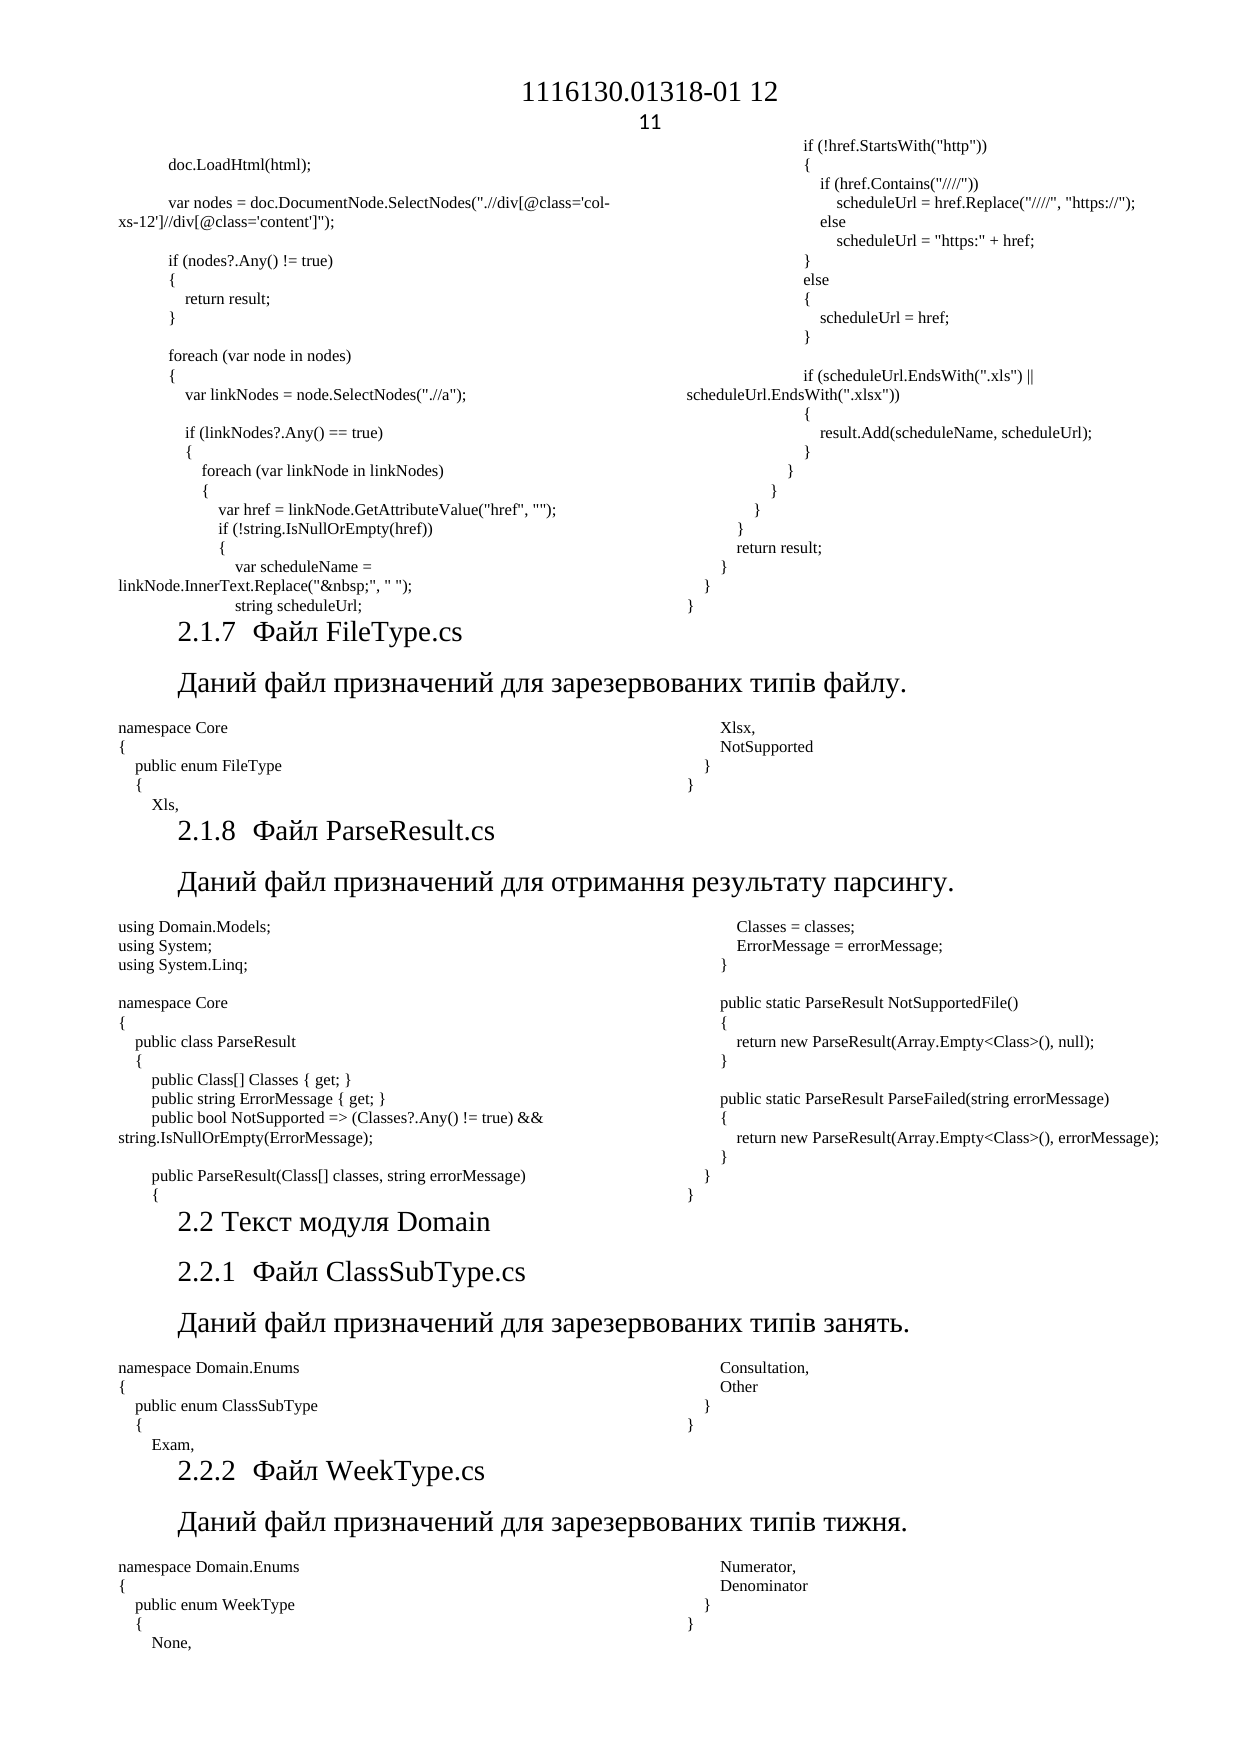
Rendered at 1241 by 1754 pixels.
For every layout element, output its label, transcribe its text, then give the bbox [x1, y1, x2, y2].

text string scheduleUrl; [118, 595, 613, 614]
text Даний файл призначений для зарезервованих типів занять. [177, 1305, 1181, 1338]
text public Class[] Classes { get; } [118, 1070, 613, 1089]
list Файл ParseResult.cs [177, 813, 1181, 847]
text else [686, 212, 1181, 231]
text return result; [686, 538, 1181, 557]
text } [686, 775, 1181, 794]
text { [118, 1012, 613, 1032]
text foreach (var node in nodes) [118, 346, 613, 365]
text } [686, 519, 1181, 538]
text { [118, 480, 613, 499]
text Classes = classes; [686, 917, 1181, 936]
text public class ParseResult [118, 1032, 613, 1051]
text var linkNodes = node.SelectNodes(".//a"); [118, 384, 613, 404]
text { [118, 1576, 613, 1595]
text if (href.Contains("////")) [686, 174, 1181, 193]
text } [686, 576, 1181, 595]
text { [118, 538, 613, 557]
text { [118, 269, 613, 289]
text } [686, 955, 1181, 974]
text } [686, 1185, 1181, 1204]
text foreach (var linkNode in linkNodes) [118, 461, 613, 480]
text result.Add(scheduleName, scheduleUrl); [686, 423, 1181, 442]
text using System.Linq; [118, 955, 613, 974]
text } [686, 1166, 1181, 1185]
text if (!string.IsNullOrEmpty(href)) [118, 519, 613, 538]
list Текст модуля Domain [177, 1204, 1181, 1238]
text ErrorMessage = errorMessage; [686, 936, 1181, 955]
text { [118, 737, 613, 756]
text { [686, 1108, 1181, 1127]
text } [686, 1051, 1181, 1070]
text Даний файл призначений для зарезервованих типів файлу. [177, 665, 1181, 698]
text } [686, 1614, 1181, 1633]
text if (scheduleUrl.EndsWith(".xls") || scheduleUrl.EndsWith(".xlsx")) [686, 365, 1181, 404]
text } [686, 1396, 1181, 1415]
text using System; [118, 936, 613, 955]
text Consultation, [686, 1358, 1181, 1377]
text public enum ClassSubType [118, 1396, 613, 1415]
text } [686, 557, 1181, 576]
text } [686, 1595, 1181, 1614]
text Xlsx, [686, 718, 1181, 737]
text return result; [118, 289, 613, 308]
text scheduleUrl = "https:" + href; [686, 231, 1181, 250]
text var scheduleName = linkNode.InnerText.Replace("&nbsp;", " "); [118, 557, 613, 595]
text Exam, [118, 1434, 613, 1453]
text Даний файл призначений для зарезервованих типів тижня. [177, 1504, 1181, 1537]
text namespace Domain.Enums [118, 1358, 613, 1377]
text { [118, 1051, 613, 1070]
text { [118, 775, 613, 794]
text Numerator, [686, 1557, 1181, 1576]
text var nodes = doc.DocumentNode.SelectNodes(".//div[@class='col-xs-12']//div[@class='content']"); [118, 193, 613, 231]
text public static ParseResult NotSupportedFile() [686, 993, 1181, 1012]
text namespace Core [118, 993, 613, 1012]
text Xls, [118, 794, 613, 813]
list Файл FileType.cs [177, 614, 1181, 648]
text scheduleUrl = href.Replace("////", "https://"); [686, 193, 1181, 212]
text } [686, 595, 1181, 614]
text } [686, 327, 1181, 346]
text { [686, 404, 1181, 423]
text Даний файл призначений для отримання результату парсингу. [177, 864, 1181, 897]
text return new ParseResult(Array.Empty<Class>(), null); [686, 1032, 1181, 1051]
text if (linkNodes?.Any() == true) [118, 423, 613, 442]
text else [686, 269, 1181, 289]
text { [118, 442, 613, 461]
text doc.LoadHtml(html); [118, 154, 613, 174]
text Denominator [686, 1576, 1181, 1595]
list Файл WeekType.cs [177, 1453, 1181, 1487]
text public static ParseResult ParseFailed(string errorMessage) [686, 1089, 1181, 1108]
text using Domain.Models; [118, 917, 613, 936]
text var href = linkNode.GetAttributeValue("href", ""); [118, 499, 613, 519]
text public ParseResult(Class[] classes, string errorMessage) [118, 1166, 613, 1185]
text { [686, 1012, 1181, 1032]
text public enum WeekType [118, 1595, 613, 1614]
text { [686, 289, 1181, 308]
text } [686, 499, 1181, 519]
text { [118, 1377, 613, 1396]
text return new ParseResult(Array.Empty<Class>(), errorMessage); [686, 1127, 1181, 1147]
text } [686, 1147, 1181, 1166]
text { [118, 1614, 613, 1633]
text public enum FileType [118, 756, 613, 775]
text } [686, 756, 1181, 775]
text } [686, 442, 1181, 461]
text namespace Domain.Enums [118, 1557, 613, 1576]
text if (!href.StartsWith("http")) [686, 135, 1181, 154]
text if (nodes?.Any() != true) [118, 250, 613, 269]
text public bool NotSupported => (Classes?.Any() != true) && string.IsNullOrEmpty(ErrorMessage); [118, 1108, 613, 1147]
text } [118, 308, 613, 327]
text } [686, 1415, 1181, 1434]
text { [118, 1185, 613, 1204]
text { [686, 154, 1181, 174]
text NotSupported [686, 737, 1181, 756]
text public string ErrorMessage { get; } [118, 1089, 613, 1108]
list Файл ClassSubType.cs [177, 1254, 1181, 1288]
text { [118, 365, 613, 384]
text scheduleUrl = href; [686, 308, 1181, 327]
text } [686, 461, 1181, 480]
text None, [118, 1633, 613, 1652]
text namespace Core [118, 718, 613, 737]
text } [686, 480, 1181, 499]
text } [686, 250, 1181, 269]
text { [118, 1415, 613, 1434]
text Other [686, 1377, 1181, 1396]
